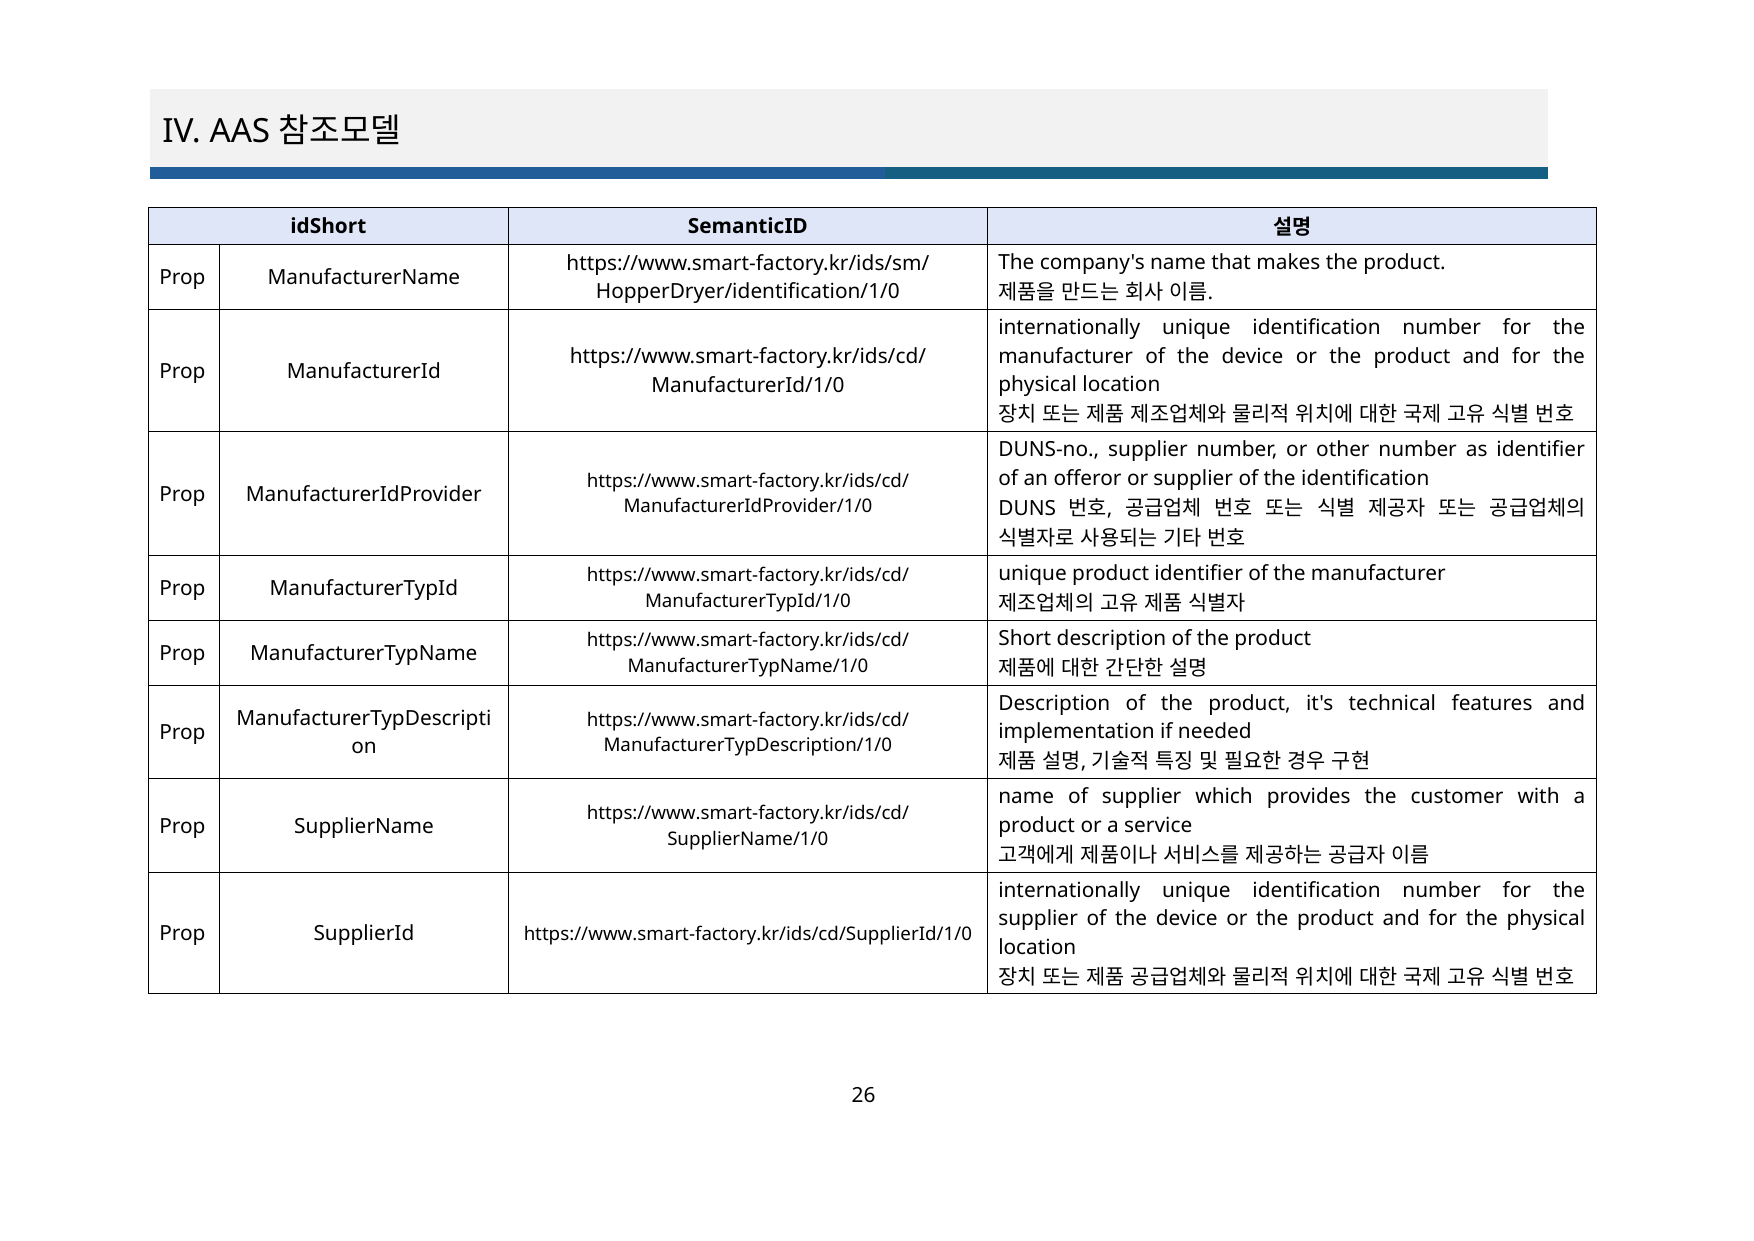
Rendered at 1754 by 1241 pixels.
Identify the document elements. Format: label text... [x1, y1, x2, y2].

table_cell https://www.smart-factory.kr/ids/cd/SupplierId/1/0 [509, 873, 987, 993]
table_cell https://www.smart-factory.kr/ids/cd/ManufacturerTypName/1/0 [509, 621, 987, 684]
table_cell Prop [149, 873, 219, 993]
table_cell unique product identifier of the manufacturer 제조업체의 고유 제품 식별자 [988, 556, 1596, 619]
table_cell https://www.smart-factory.kr/ids/cd/ManufacturerTypDescription/1/0 [509, 686, 987, 778]
table_cell https://www.smart-factory.kr/ids/cd/ManufacturerIdProvider/1/0 [509, 432, 987, 554]
table_cell internationally unique identification number for the supplier of the device or the product and for the physical location 장치 또는 제품 공급업체와 물리적 위치에 대한 국제 고유 식별 번호 [988, 873, 1596, 993]
table_cell SupplierId [220, 873, 508, 993]
table_cell SupplierName [220, 779, 508, 871]
table_header SemanticID [509, 208, 987, 244]
table_cell https://www.smart-factory.kr/ids/cd/SupplierName/1/0 [509, 779, 987, 871]
table_cell Prop [149, 686, 219, 778]
table_header 설명 [988, 208, 1596, 244]
table_cell ManufacturerId [220, 310, 508, 431]
table_cell name of supplier which provides the customer with a product or a service 고객에게 제품이나 서비스를 제공하는 공급자 이름 [988, 779, 1596, 871]
table_cell Prop [149, 621, 219, 684]
table_cell ManufacturerName [220, 245, 508, 309]
table_cell ManufacturerTypDescription [220, 686, 508, 778]
table_cell https://www.smart-factory.kr/ids/cd/ManufacturerTypId/1/0 [509, 556, 987, 619]
table_cell The company's name that makes the product. 제품을 만드는 회사 이름. [988, 245, 1596, 309]
table_cell Prop [149, 432, 219, 554]
table_cell Prop [149, 310, 219, 431]
table_cell ManufacturerTypName [220, 621, 508, 684]
table_cell https://www.smart-factory.kr/ids/sm/HopperDryer/identification/1/0 [509, 245, 987, 309]
table_cell Short description of the product 제품에 대한 간단한 설명 [988, 621, 1596, 684]
table_cell DUNS-no., supplier number, or other number as identifier of an offeror or supplier of the identification DUNS 번호, 공급업체 번호 또는 식별 제공자 또는 공급업체의 식별자로 사용되는 기타 번호 [988, 432, 1596, 554]
table_cell Prop [149, 556, 219, 619]
table_cell Prop [149, 779, 219, 871]
table_header idShort [149, 208, 508, 244]
table_cell Prop [149, 245, 219, 309]
table_cell internationally unique identification number for the manufacturer of the device or the product and for the physical location 장치 또는 제품 제조업체와 물리적 위치에 대한 국제 고유 식별 번호 [988, 310, 1596, 431]
table_cell ManufacturerIdProvider [220, 432, 508, 554]
table_cell Description of the product, it's technical features and implementation if needed 제품 설명, 기술적 특징 및 필요한 경우 구현 [988, 686, 1596, 778]
table_cell https://www.smart-factory.kr/ids/cd/ManufacturerId/1/0 [509, 310, 987, 431]
table_cell ManufacturerTypId [220, 556, 508, 619]
